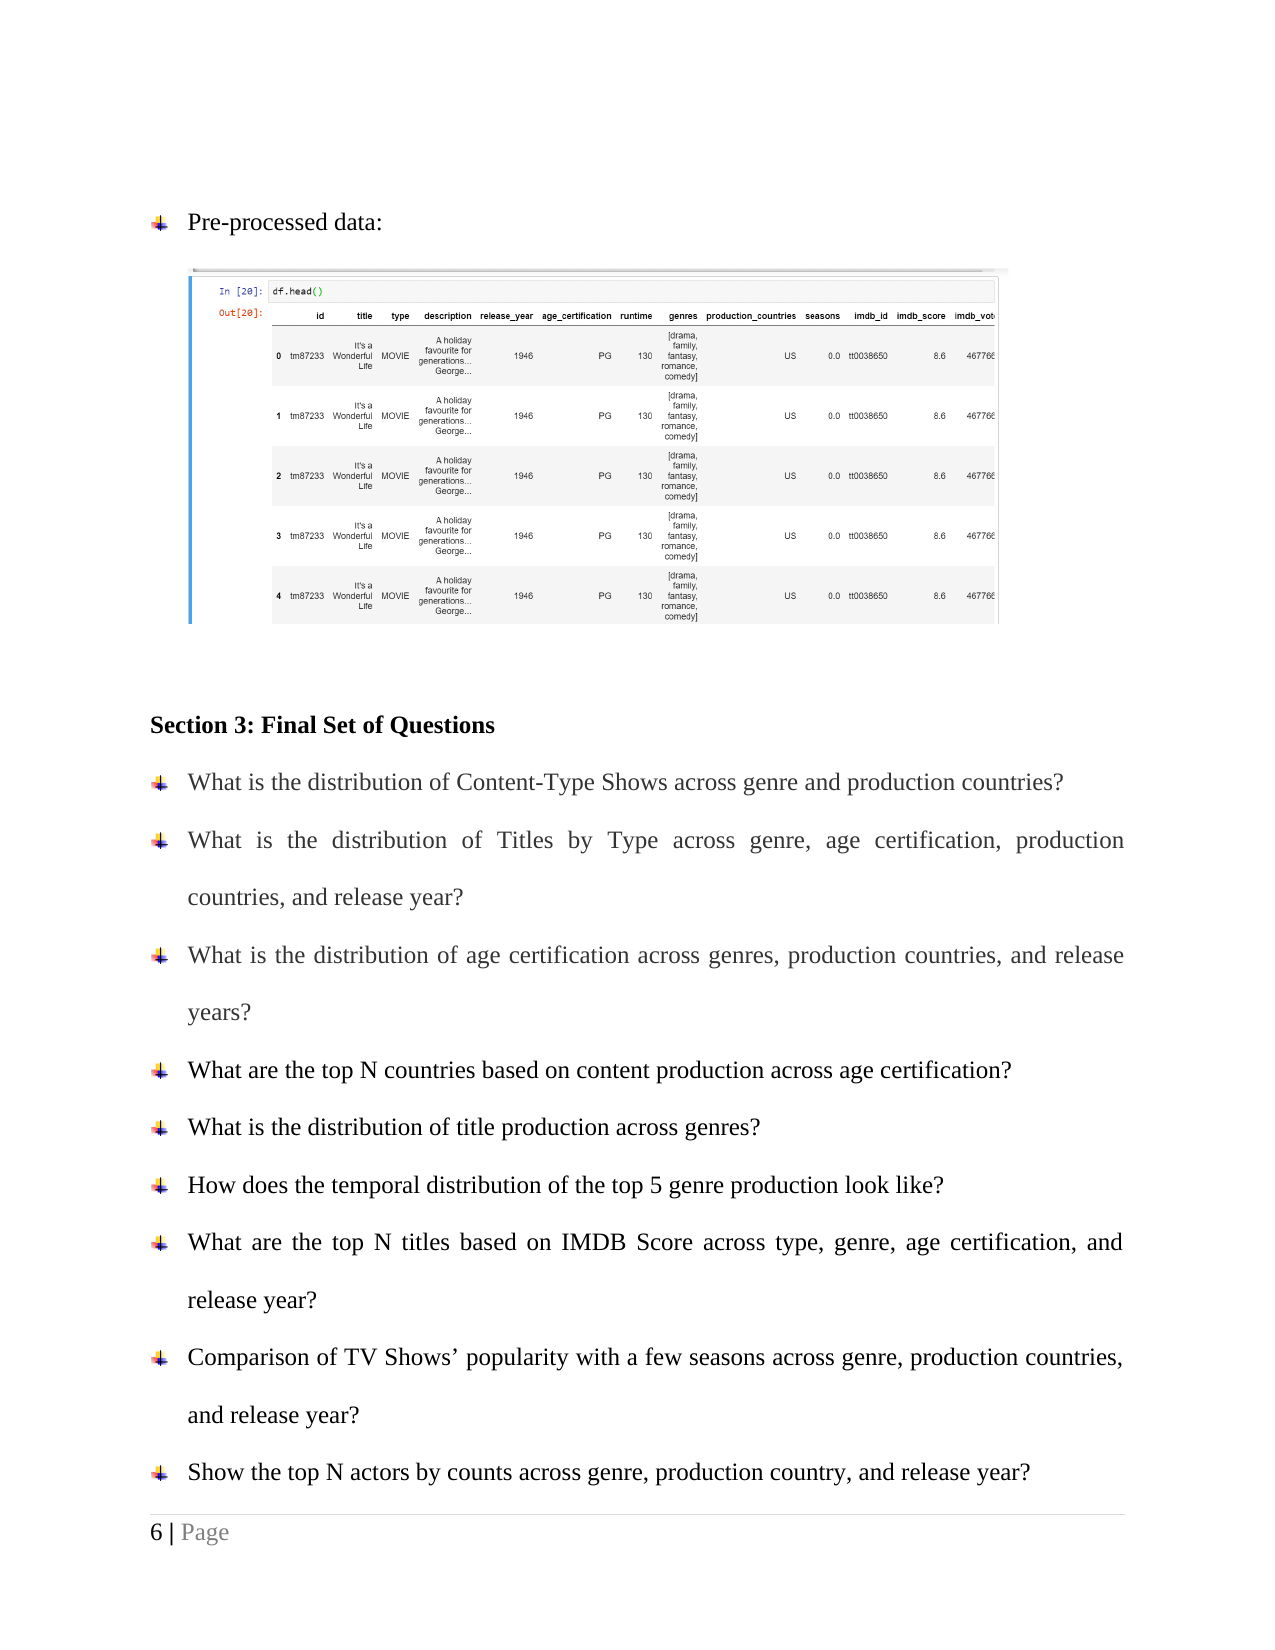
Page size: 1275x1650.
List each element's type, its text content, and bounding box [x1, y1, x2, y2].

picture [151, 1119, 168, 1136]
picture [151, 831, 168, 849]
list What is the distribution of Content-Type Shows across genre and production countries? [150, 767, 1125, 796]
picture [151, 214, 168, 231]
list How does the temporal distribution of the top 5 genre production look like? [150, 1170, 1125, 1198]
picture [151, 1061, 168, 1079]
text Section 3: Final Set of Questions [150, 710, 1125, 738]
picture [151, 1176, 168, 1194]
list What is the distribution of Titles by Type across genre, age certification, production countries, and release year? [150, 825, 1125, 911]
picture [151, 946, 168, 964]
list What is the distribution of age certification across genres, production countries, and release years? [150, 940, 1125, 1026]
picture [151, 774, 168, 791]
picture [151, 1349, 168, 1366]
list Show the top N actors by counts across genre, production country, and release year? [150, 1457, 1125, 1486]
list What is the distribution of title production across genres? [150, 1112, 1125, 1141]
list Comparison of TV Shows’ popularity with a few seasons across genre, production countries, and release year? [150, 1342, 1125, 1428]
picture [187, 265, 1009, 624]
list What are the top N titles based on IMDB Score across type, genre, age certification, and release year? [150, 1227, 1125, 1313]
picture [151, 1234, 168, 1251]
list What are the top N countries based on content production across age certification? [150, 1055, 1125, 1083]
picture [151, 1464, 168, 1481]
list Pre-processed data: [150, 207, 1125, 236]
